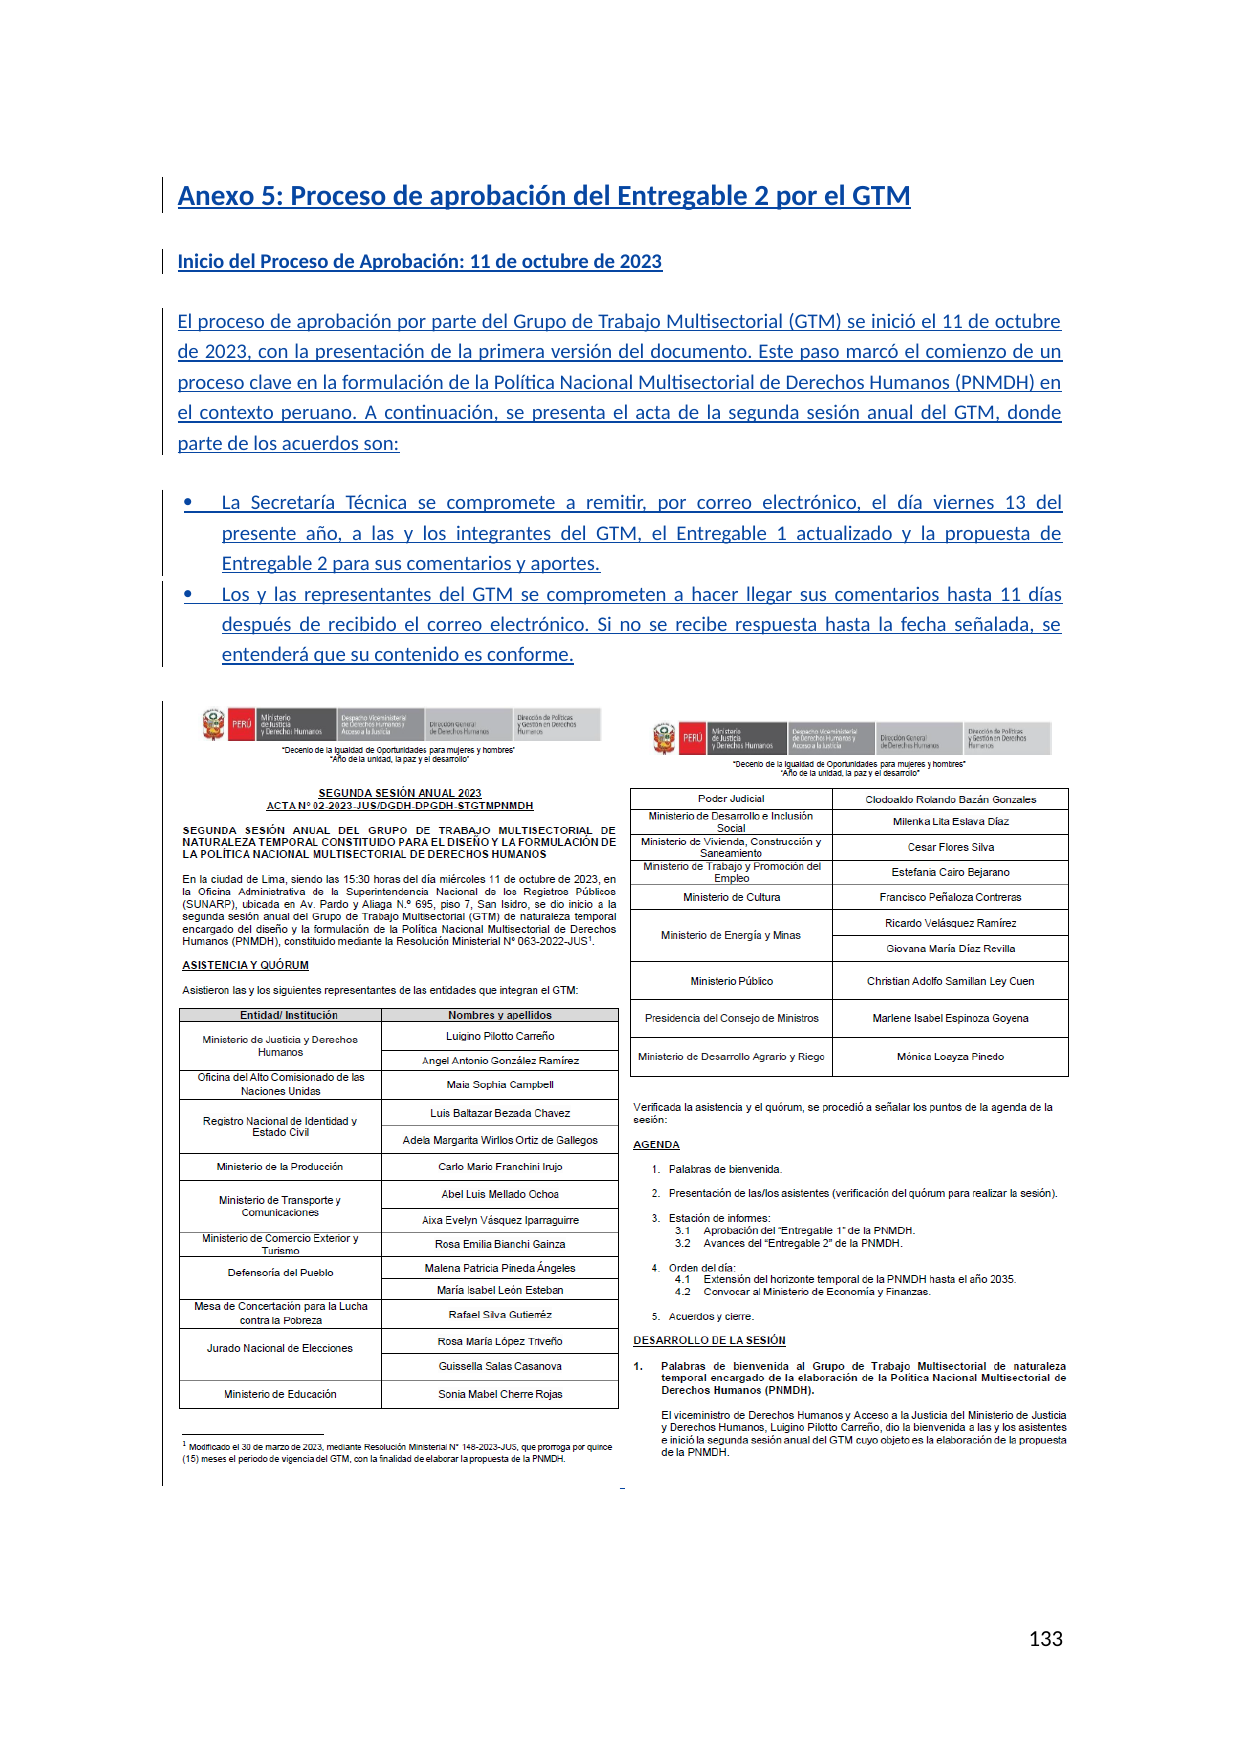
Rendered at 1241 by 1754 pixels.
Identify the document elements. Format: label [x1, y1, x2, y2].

picture [624, 712, 1072, 1487]
picture [177, 701, 620, 1487]
